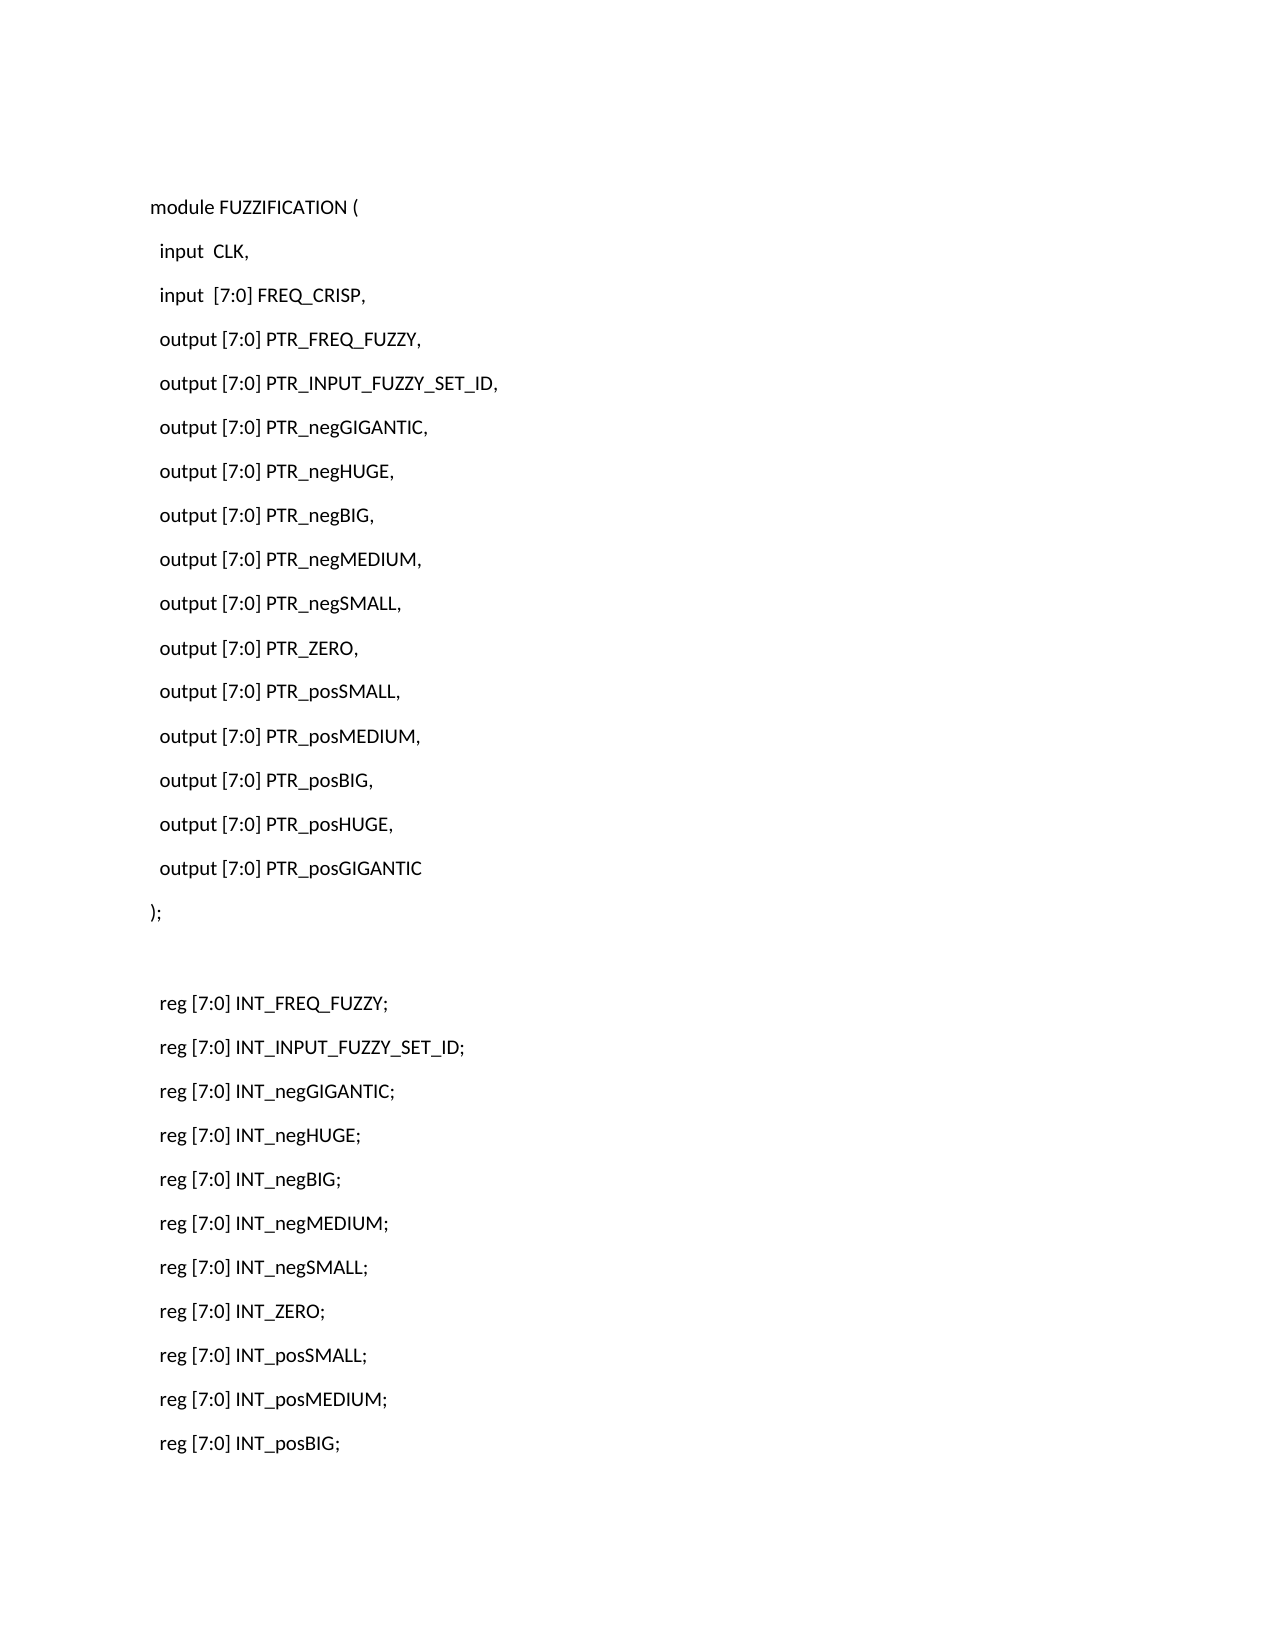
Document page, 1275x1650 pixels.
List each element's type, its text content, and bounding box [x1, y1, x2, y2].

text reg [7:0] INT_negHUGE; [150, 1122, 1125, 1148]
text output [7:0] PTR_negHUGE, [150, 458, 1125, 484]
text output [7:0] PTR_posSMALL, [150, 679, 1125, 704]
text output [7:0] PTR_negBIG, [150, 502, 1125, 528]
text reg [7:0] INT_negGIGANTIC; [150, 1078, 1125, 1103]
text output [7:0] PTR_negSMALL, [150, 591, 1125, 616]
text reg [7:0] INT_ZERO; [150, 1298, 1125, 1324]
text reg [7:0] INT_posBIG; [150, 1431, 1125, 1456]
text reg [7:0] INT_negBIG; [150, 1166, 1125, 1192]
text output [7:0] PTR_INPUT_FUZZY_SET_ID, [150, 370, 1125, 396]
text reg [7:0] INT_posSMALL; [150, 1342, 1125, 1368]
text reg [7:0] INT_posMEDIUM; [150, 1387, 1125, 1412]
text input [7:0] FREQ_CRISP, [150, 282, 1125, 308]
text output [7:0] PTR_posGIGANTIC [150, 855, 1125, 880]
text output [7:0] PTR_negGIGANTIC, [150, 414, 1125, 440]
text output [7:0] PTR_negMEDIUM, [150, 547, 1125, 572]
text module FUZZIFICATION ( [150, 194, 1125, 219]
text output [7:0] PTR_FREQ_FUZZY, [150, 326, 1125, 352]
text reg [7:0] INT_negSMALL; [150, 1254, 1125, 1280]
text output [7:0] PTR_posHUGE, [150, 811, 1125, 836]
text input CLK, [150, 238, 1125, 263]
text output [7:0] PTR_posBIG, [150, 767, 1125, 792]
text output [7:0] PTR_posMEDIUM, [150, 723, 1125, 748]
text reg [7:0] INT_FREQ_FUZZY; [150, 990, 1125, 1015]
text output [7:0] PTR_ZERO, [150, 635, 1125, 660]
text ); [150, 899, 1125, 924]
text reg [7:0] INT_negMEDIUM; [150, 1210, 1125, 1236]
text reg [7:0] INT_INPUT_FUZZY_SET_ID; [150, 1034, 1125, 1059]
